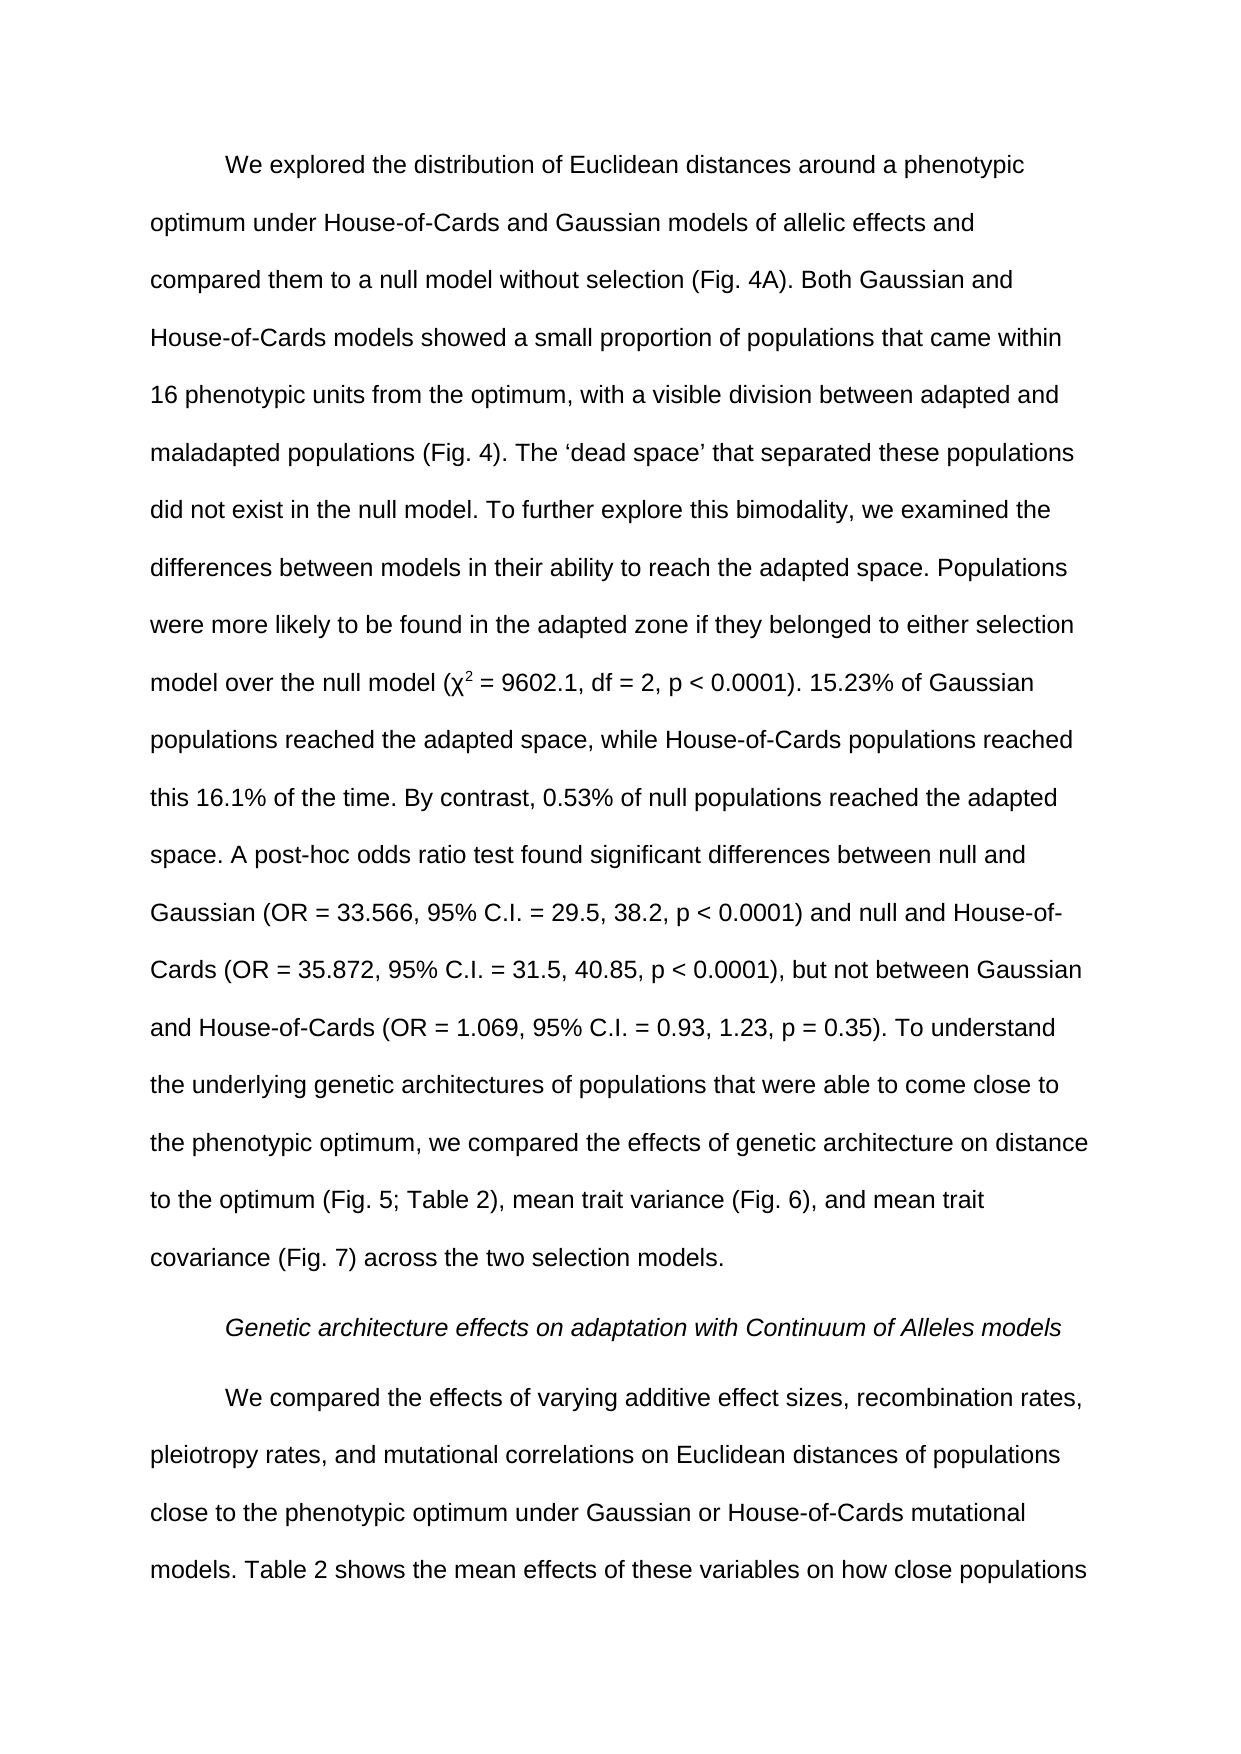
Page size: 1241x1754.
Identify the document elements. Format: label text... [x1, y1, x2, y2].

subtitle Genetic architecture effects on adaptation with Continuum of Alleles models [150, 1312, 1090, 1341]
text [150, 1382, 1090, 1584]
text We explored the distribution of Euclidean distances around a phenotypic optimum under House-of-Cards and Gaussian models of allelic effects and compared them to a null model without selection (Fig. 4A). Both Gaussian and House-of-Cards models showed a small proportion of populations that came within 16 phenotypic units from the optimum, with a visible division between adapted and maladapted populations (Fig. 4). The ‘dead space’ that separated these populations did not exist in the null model. To further explore this bimodality, we examined the differences between models in their ability to reach the adapted space. Populations were more likely to be found in the adapted zone if they belonged to either selection model over the null model (χ2 = 9602.1, df = 2, p < 0.0001). 15.23% of Gaussian populations reached the adapted space, while House-of-Cards populations reached this 16.1% of the time. By contrast, 0.53% of null populations reached the adapted space. A post-hoc odds ratio test found significant differences between null and Gaussian (OR = 33.566, 95% C.I. = 29.5, 38.2, p < 0.0001) and null and House-of-Cards (OR = 35.872, 95% C.I. = 31.5, 40.85, p < 0.0001), but not between Gaussian and House-of-Cards (OR = 1.069, 95% C.I. = 0.93, 1.23, p = 0.35). To understand the underlying genetic architectures of populations that were able to come close to the phenotypic optimum, we compared the effects of genetic architecture on distance to the optimum (Fig. 5; Table 2), mean trait variance (Fig. 6), and mean trait covariance (Fig. 7) across the two selection models. [150, 150, 1090, 1271]
